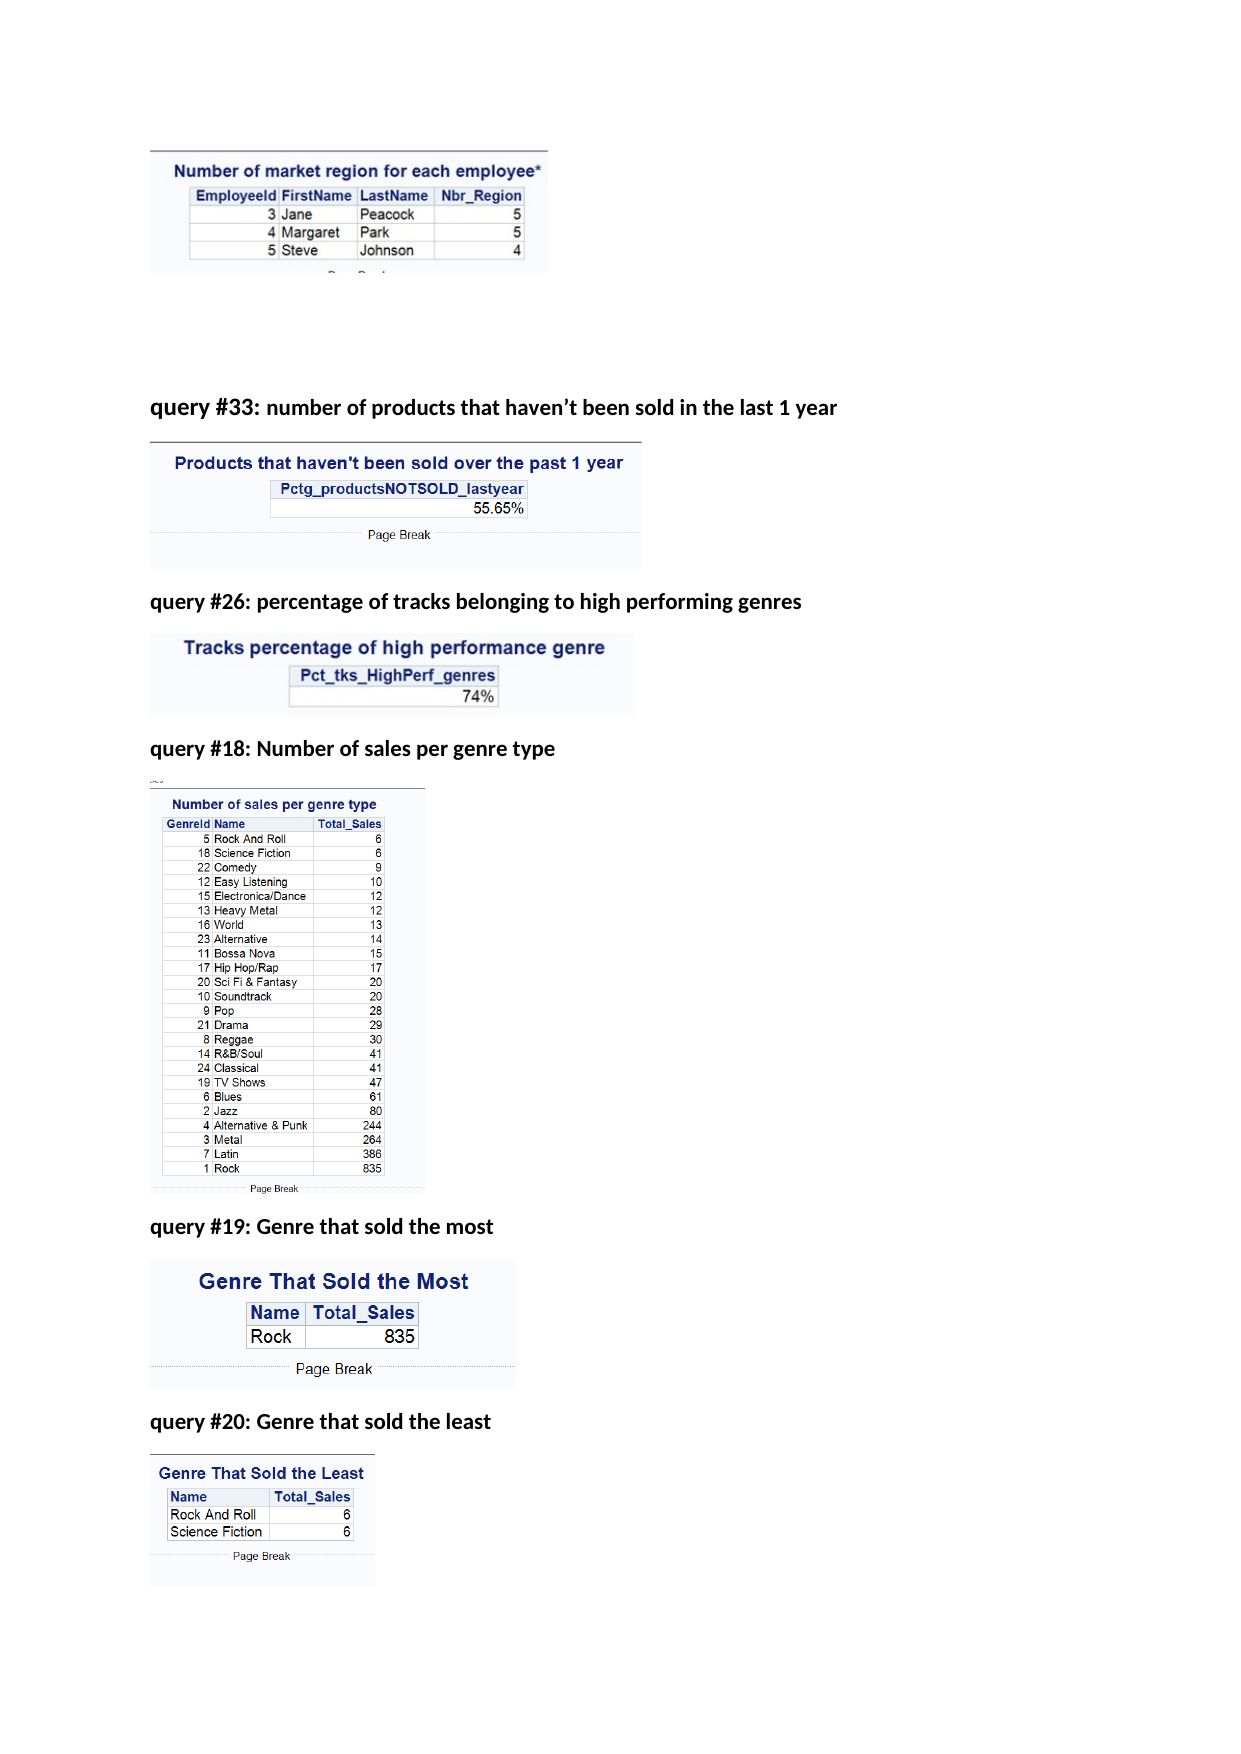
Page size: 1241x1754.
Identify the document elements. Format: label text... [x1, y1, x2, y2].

picture [150, 1259, 516, 1389]
text query #19: Genre that sold the most [150, 1212, 1090, 1241]
picture [150, 1454, 375, 1586]
text query #33: number of products that haven’t been sold in the last 1 year [150, 391, 1090, 421]
picture [150, 633, 636, 716]
picture [150, 150, 548, 273]
picture [150, 781, 426, 1194]
text query #20: Genre that sold the least [150, 1407, 1090, 1435]
picture [150, 440, 642, 569]
text query #18: Number of sales per genre type [150, 734, 1090, 762]
text query #26: percentage of tracks belonging to high performing genres [150, 587, 1090, 615]
